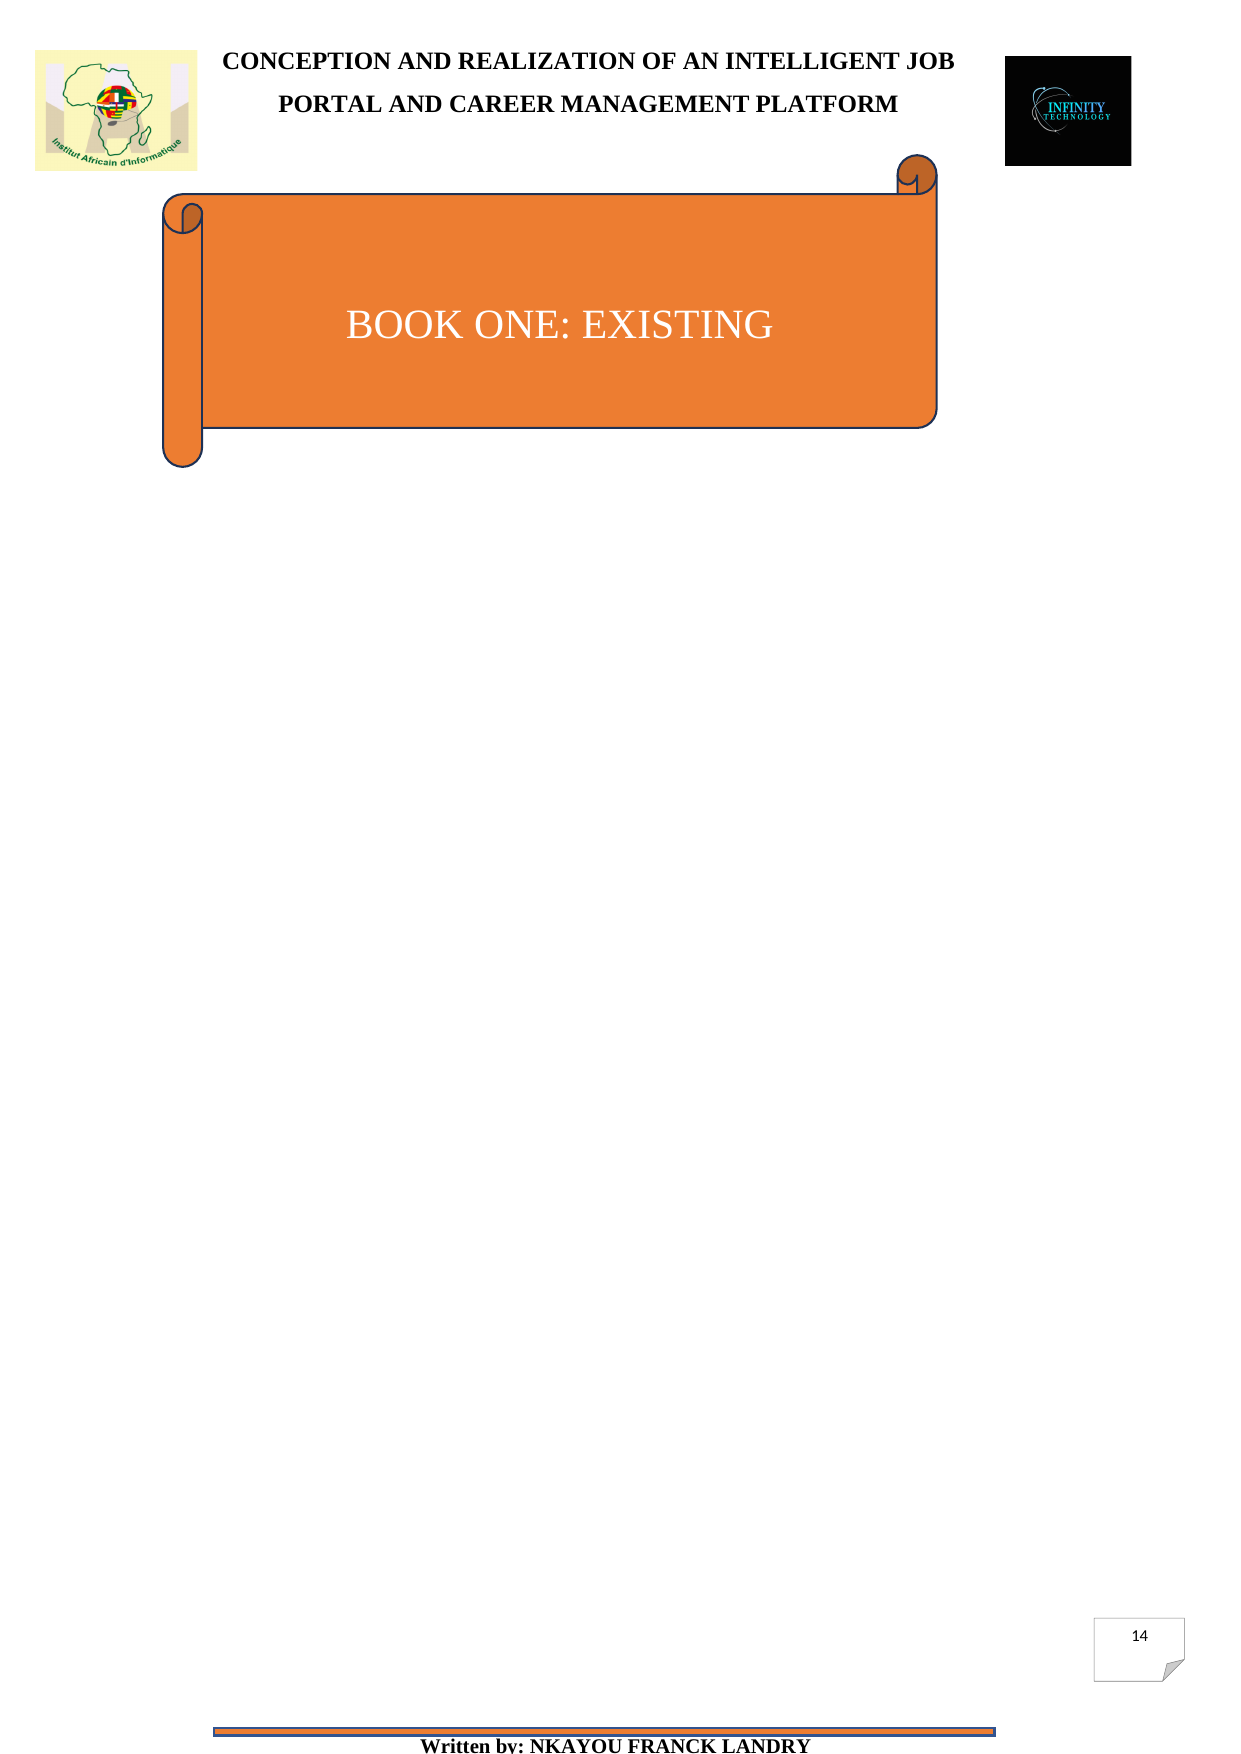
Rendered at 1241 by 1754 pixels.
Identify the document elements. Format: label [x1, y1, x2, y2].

picture [1005, 56, 1132, 166]
picture [35, 50, 198, 171]
